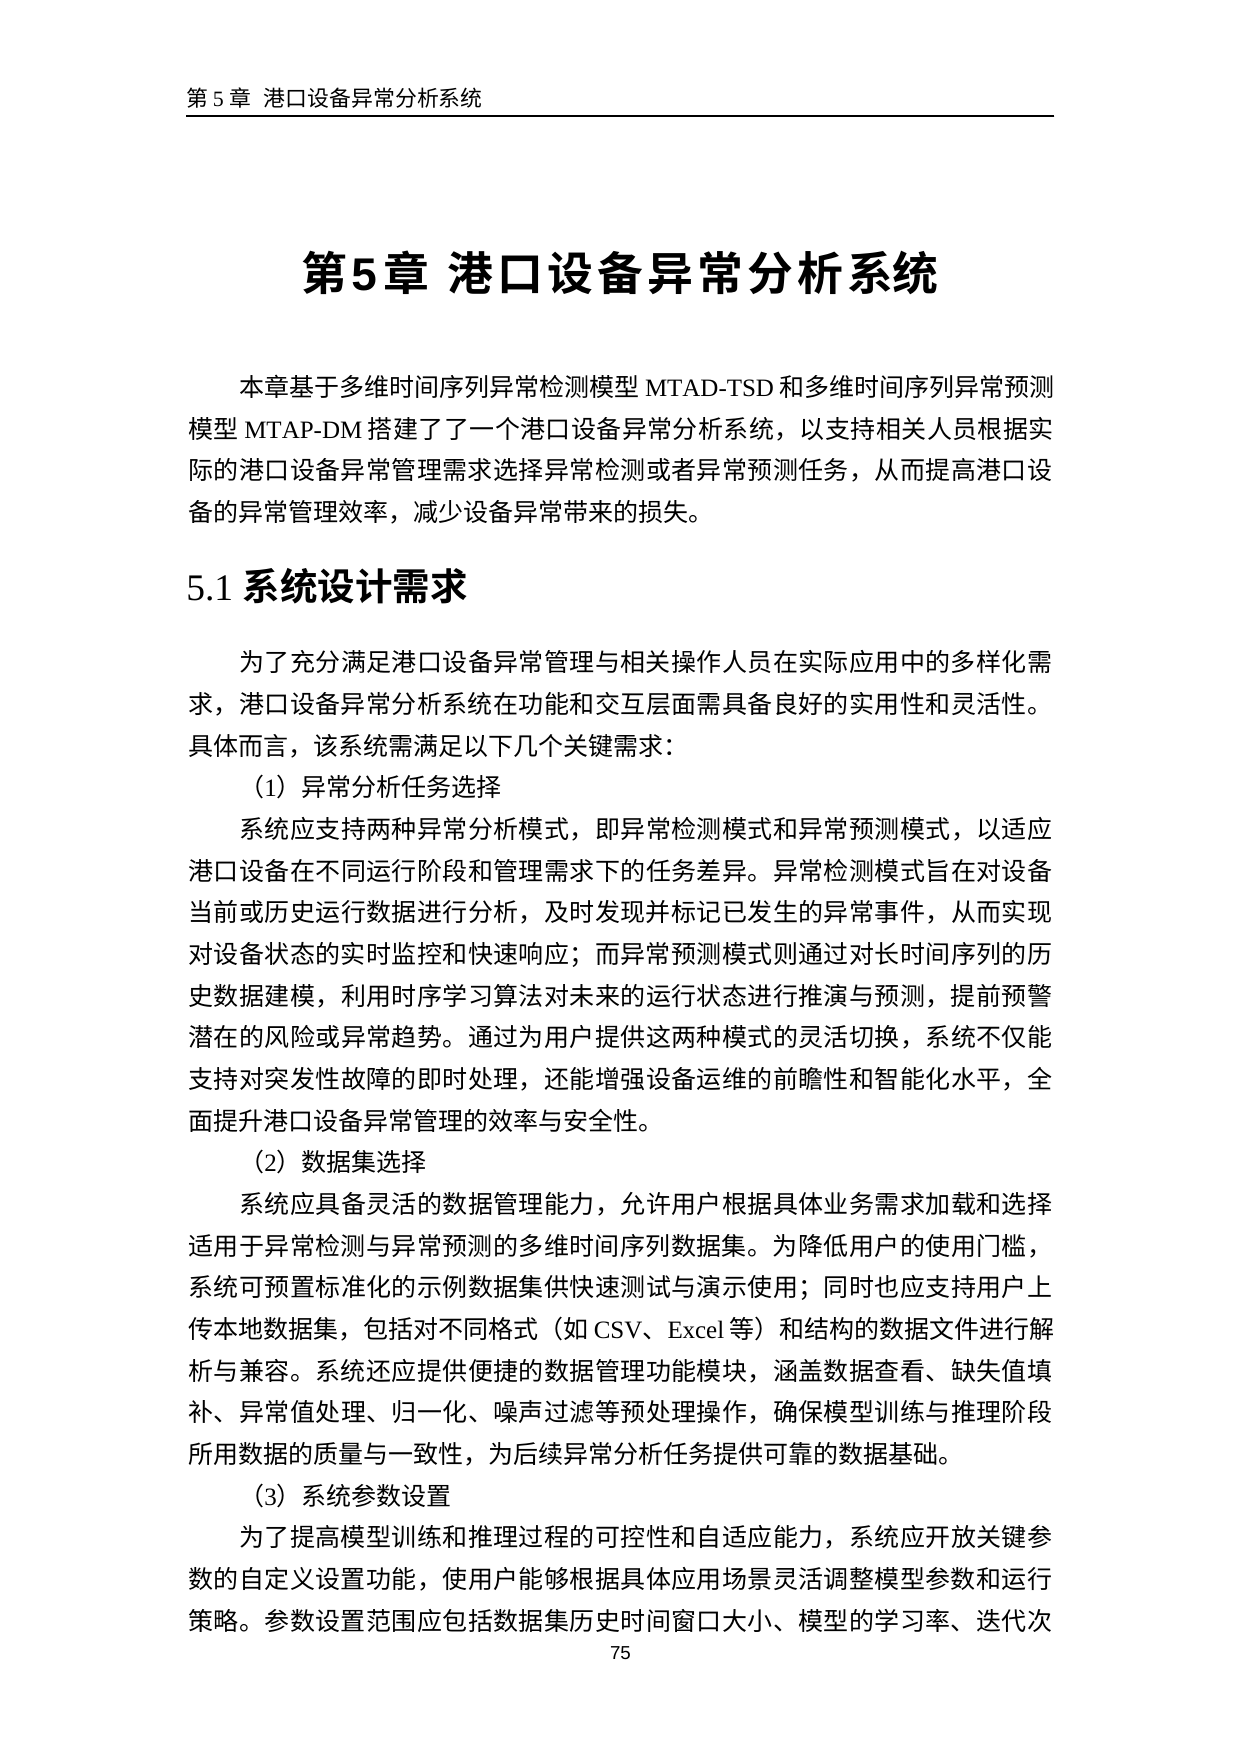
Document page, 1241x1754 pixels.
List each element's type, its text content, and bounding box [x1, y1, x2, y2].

subtitle 系统设计需求 [186, 557, 1054, 611]
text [188, 1513, 1054, 1638]
text （2）数据集选择 [188, 1138, 1054, 1180]
text 系统应支持两种异常分析模式，即异常检测模式和异常预测模式，以适应港口设备在不同运行阶段和管理需求下的任务差异。异常检测模式旨在对设备当前或历史运行数据进行分析，及时发现并标记已发生的异常事件，从而实现对设备状态的实时监控和快速响应；而异常预测模式则通过对长时间序列的历史数据建模，利用时序学习算法对未来的运行状态进行推演与预测，提前预警潜在的风险或异常趋势。通过为用户提供这两种模式的灵活切换，系统不仅能支持对突发性故障的即时处理，还能增强设备运维的前瞻性和智能化水平，全面提升港口设备异常管理的效率与安全性。 [188, 805, 1054, 1138]
text 系统应具备灵活的数据管理能力，允许用户根据具体业务需求加载和选择适用于异常检测与异常预测的多维时间序列数据集。为降低用户的使用门槛，系统可预置标准化的示例数据集供快速测试与演示使用；同时也应支持用户上传本地数据集，包括对不同格式（如CSV、Excel等）和结构的数据文件进行解析与兼容。系统还应提供便捷的数据管理功能模块，涵盖数据查看、缺失值填补、异常值处理、归一化、噪声过滤等预处理操作，确保模型训练与推理阶段所用数据的质量与一致性，为后续异常分析任务提供可靠的数据基础。 [188, 1180, 1054, 1472]
text 为了充分满足港口设备异常管理与相关操作人员在实际应用中的多样化需求，港口设备异常分析系统在功能和交互层面需具备良好的实用性和灵活性。具体而言，该系统需满足以下几个关键需求： [188, 638, 1054, 763]
text （1）异常分析任务选择 [188, 763, 1054, 805]
subtitle 港口设备异常分析系统 [186, 237, 1054, 303]
text 本章基于多维时间序列异常检测模型MTAD-TSD和多维时间序列异常预测模型MTAP-DM搭建了了一个港口设备异常分析系统，以支持相关人员根据实际的港口设备异常管理需求选择异常检测或者异常预测任务，从而提高港口设备的异常管理效率，减少设备异常带来的损失。 [188, 363, 1054, 530]
text （3）系统参数设置 [188, 1472, 1054, 1513]
